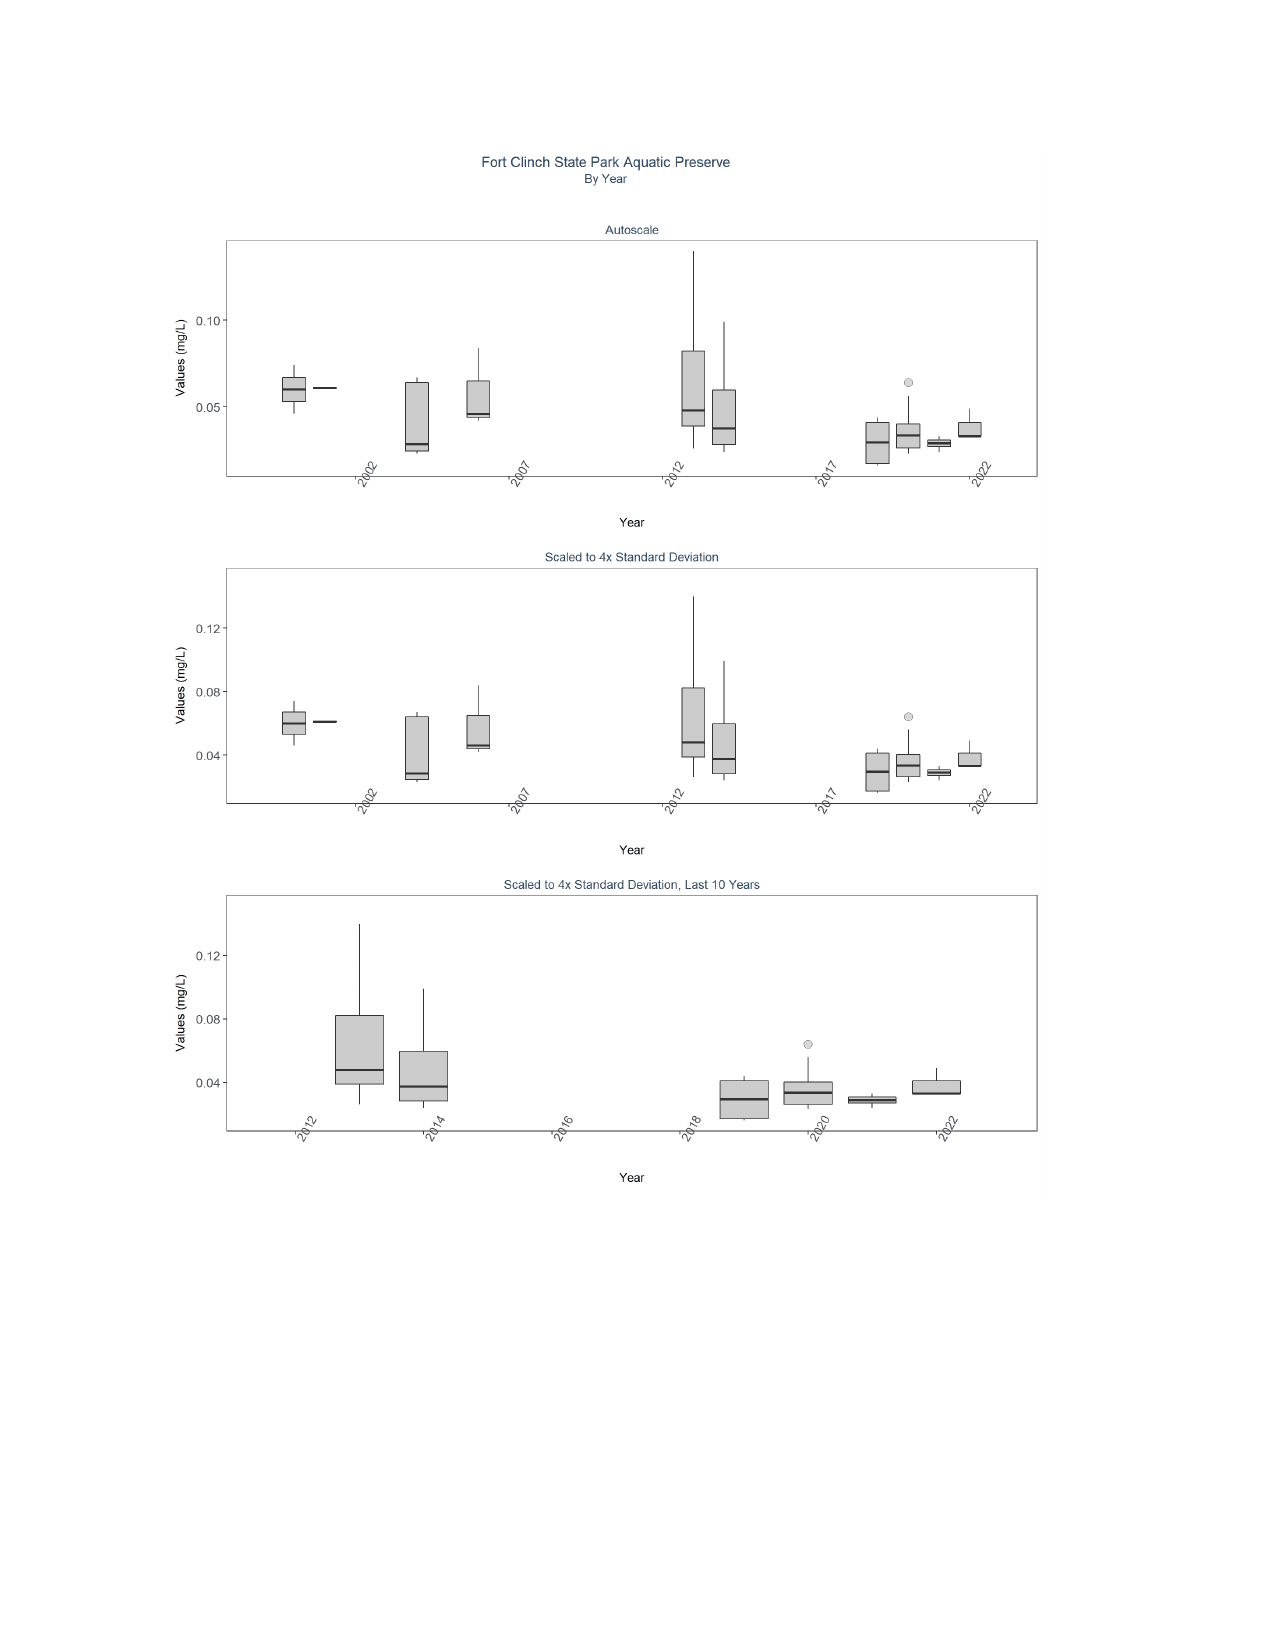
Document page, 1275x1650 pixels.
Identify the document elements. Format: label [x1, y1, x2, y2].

picture [168, 150, 1044, 1200]
